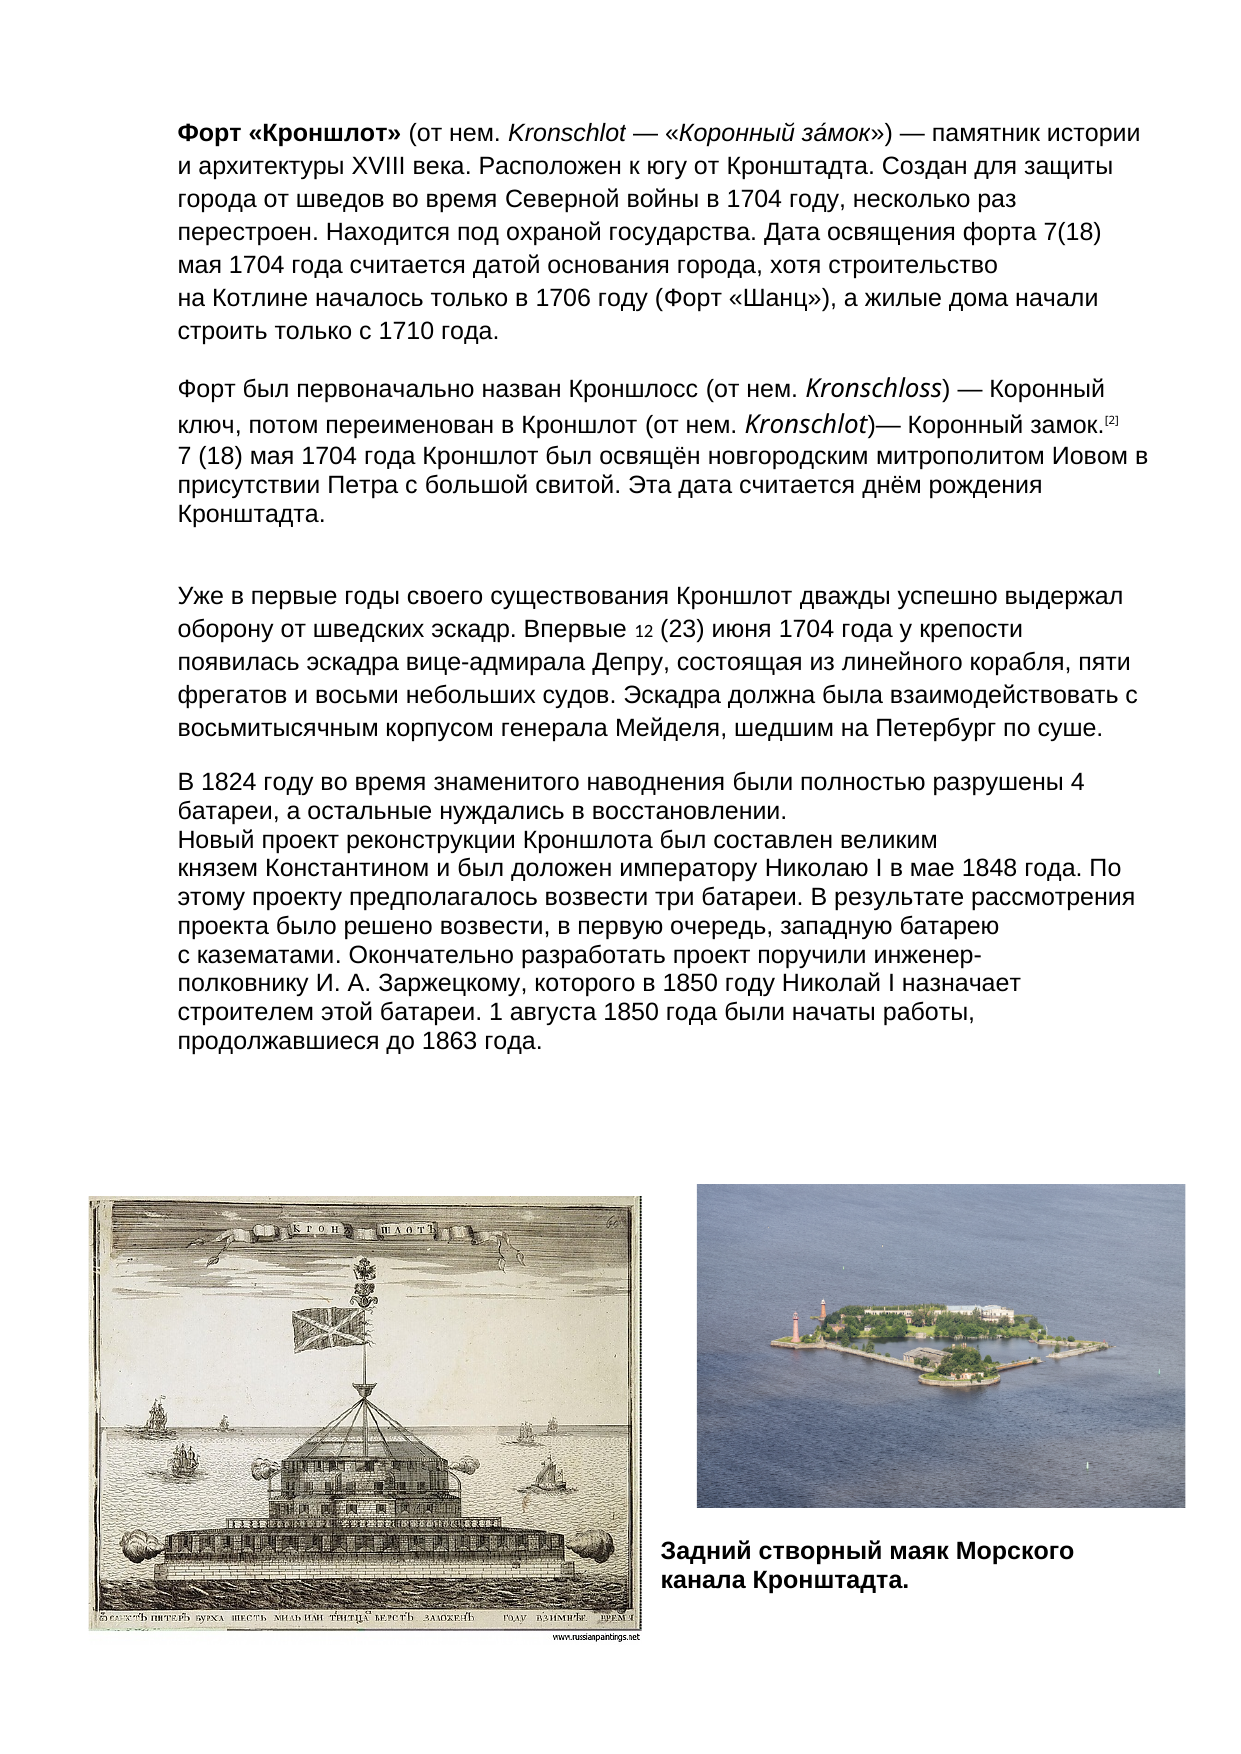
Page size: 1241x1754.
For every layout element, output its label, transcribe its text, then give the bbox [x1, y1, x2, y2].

text 7 (18) мая 1704 года Кроншлот был освящён новгородским митрополитом Иовом в присутствии Петра с большой свитой. Эта дата считается днём рождения Кронштадта. [177, 441, 1152, 527]
text Новый проект реконструкции Кроншлота был составлен великим князем Константином и был доложен императору Николаю I в мае 1848 года. По этому проекту предполагалось возвести три батареи. В результате рассмотрения проекта было решено возвести, в первую очередь, западную батарею с казематами. Окончательно разработать проект поручили инженер-полковнику И. А. Заржецкому, которого в 1850 году Николай I назначает строителем этой батареи. 1 августа 1850 года были начаты работы, продолжавшиеся до 1863 года. [177, 825, 1152, 1055]
text В 1824 году во время знаменитого наводнения были полностью разрушены 4 батареи, а остальные нуждались в восстановлении. [177, 767, 1152, 825]
picture [696, 1184, 1186, 1508]
picture [88, 1196, 642, 1645]
text Форт был первоначально назван Кроншлосс (от нем. Kronschloss) — Коронный ключ, потом переименован в Кроншлот (от нем. Kronschlot)— Коронный замок.[2] [177, 370, 1152, 441]
text Уже в первые годы своего существования Кроншлот дважды успешно выдержал оборону от шведских эскадр. Впервые 12 (23) июня 1704 года у крепости появилась эскадра вице-адмирала Депру, состоящая из линейного корабля, пяти фрегатов и восьми небольших судов. Эскадра должна была взаимодействовать с восьмитысячным корпусом генерала Мейделя, шедшим на Петербург по суше. [177, 581, 1152, 742]
text Форт «Кроншлот» (от нем. Kronschlot — «Коронный за́мок») — памятник истории и архитектуры XVIII века. Расположен к югу от Кронштадта. Создан для защиты города от шведов во время Северной войны в 1704 году, несколько раз перестроен. Находится под охраной государства. Дата освящения форта 7(18) мая 1704 года считается датой основания города, хотя строительство на Котлине началось только в 1706 году (Форт «Шанц»), а жилые дома начали строить только с 1710 года. [177, 118, 1152, 345]
